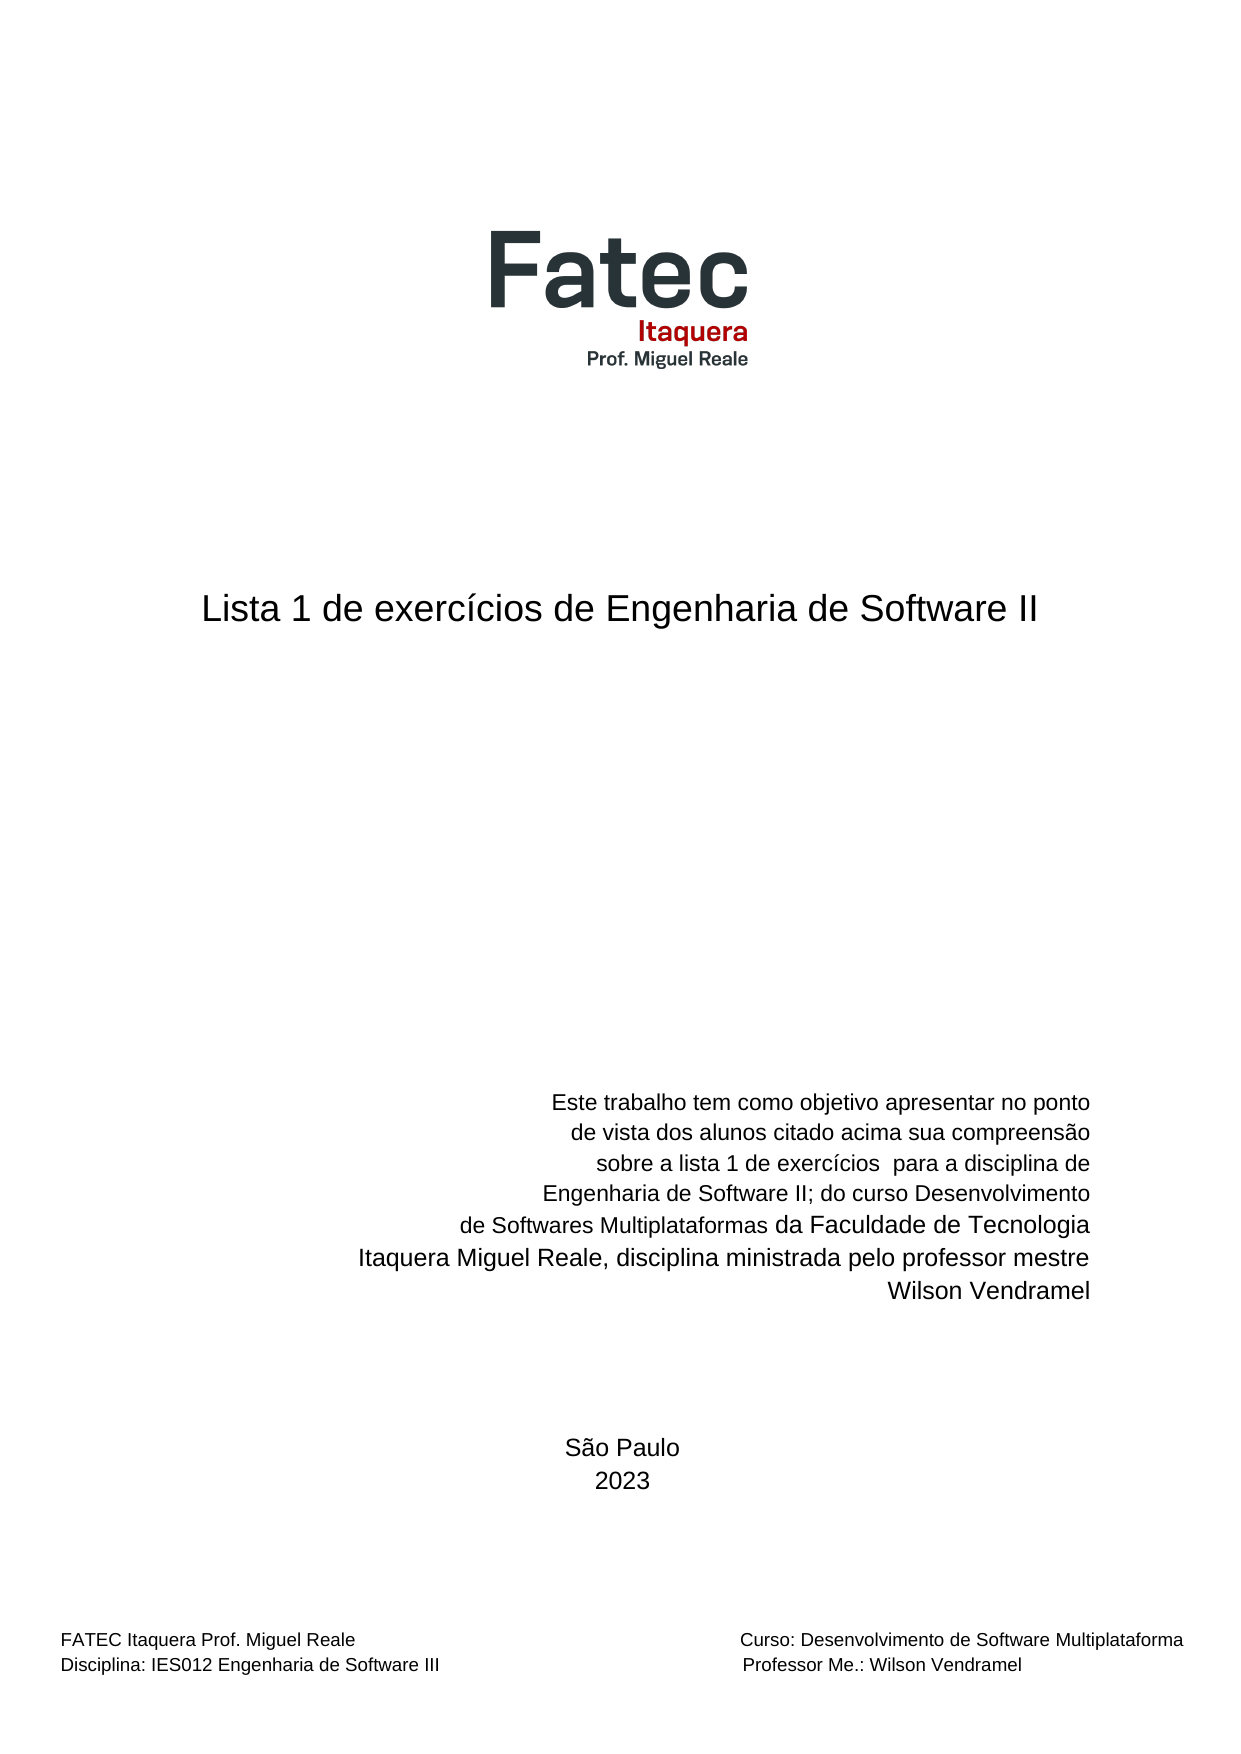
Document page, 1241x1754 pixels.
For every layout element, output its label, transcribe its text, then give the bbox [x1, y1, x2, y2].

text 2023 [91, 1466, 1153, 1494]
text de vista dos alunos citado acima sua compreensão [150, 1119, 1090, 1146]
text Este trabalho tem como objetivo apresentar no ponto [150, 1089, 1090, 1116]
text sobre a lista 1 de exercícios para a disciplina de [150, 1149, 1090, 1176]
text Engenharia de Software II; do curso Desenvolvimento [150, 1180, 1090, 1206]
text Wilson Vendramel [150, 1276, 1090, 1305]
text de Softwares Multiplataformas da Faculdade de Tecnologia [150, 1210, 1090, 1239]
picture [488, 229, 751, 396]
text Itaquera Miguel Reale, disciplina ministrada pelo professor mestre [150, 1243, 1090, 1272]
text Lista 1 de exercícios de Engenharia de Software II [150, 586, 1153, 629]
text São Paulo [91, 1433, 1153, 1461]
